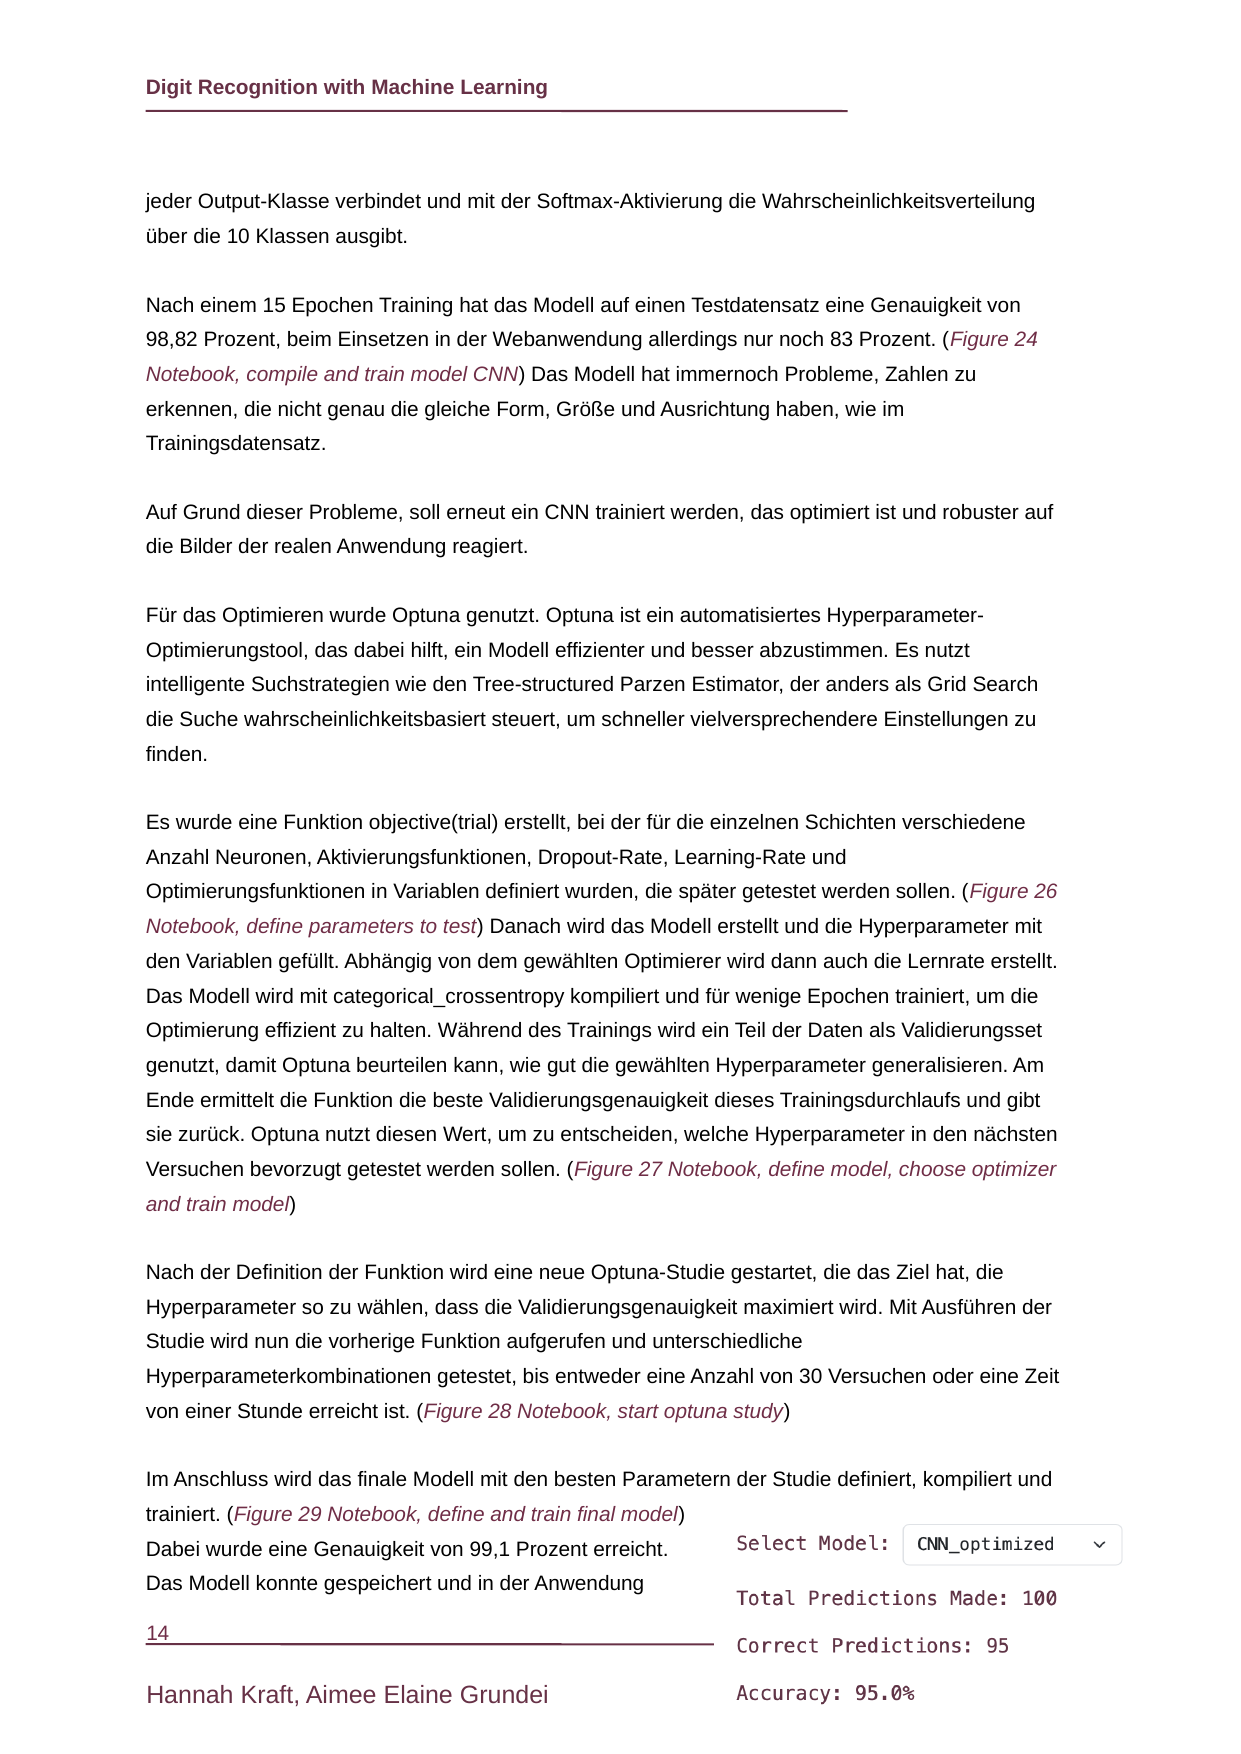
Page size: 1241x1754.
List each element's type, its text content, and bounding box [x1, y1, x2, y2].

text Für das Optimieren wurde Optuna genutzt. Optuna ist ein automatisiertes Hyperparameter-Optimierungstool, das dabei hilft, ein Modell effizienter und besser abzustimmen. Es nutzt intelligente Suchstrategien wie den Tree-structured Parzen Estimator, der anders als Grid Search die Suche wahrscheinlichkeitsbasiert steuert, um schneller vielversprechendere Einstellungen zu finden. [146, 603, 1061, 766]
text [146, 1467, 1061, 1595]
picture [714, 1518, 1148, 1714]
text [146, 189, 1061, 248]
text Es wurde eine Funktion objective(trial) erstellt, bei der für die einzelnen Schichten verschiedene Anzahl Neuronen, Aktivierungsfunktionen, Dropout-Rate, Learning-Rate und Optimierungsfunktionen in Variablen definiert wurden, die später getestet werden sollen. (Figure 26 Notebook, define parameters to test) Danach wird das Modell erstellt und die Hyperparameter mit den Variablen gefüllt. Abhängig von dem gewählten Optimierer wird dann auch die Lernrate erstellt. Das Modell wird mit categorical_crossentropy kompiliert und für wenige Epochen trainiert, um die Optimierung effizient zu halten. Während des Trainings wird ein Teil der Daten als Validierungsset genutzt, damit Optuna beurteilen kann, wie gut die gewählten Hyperparameter generalisieren. Am Ende ermittelt die Funktion die beste Validierungsgenauigkeit dieses Trainingsdurchlaufs und gibt sie zurück. Optuna nutzt diesen Wert, um zu entscheiden, welche Hyperparameter in den nächsten Versuchen bevorzugt getestet werden sollen. (Figure 27 Notebook, define model, choose optimizer and train model) [146, 810, 1061, 1216]
text Nach einem 15 Epochen Training hat das Modell auf einen Testdatensatz eine Genauigkeit von 98,82 Prozent, beim Einsetzen in der Webanwendung allerdings nur noch 83 Prozent. (Figure 24 Notebook, compile and train model CNN) Das Modell hat immernoch Probleme, Zahlen zu erkennen, die nicht genau die gleiche Form, Größe und Ausrichtung haben, wie im Trainingsdatensatz. [146, 292, 1061, 455]
text Auf Grund dieser Probleme, soll erneut ein CNN trainiert werden, das optimiert ist und robuster auf die Bilder der realen Anwendung reagiert. [146, 500, 1061, 558]
text Nach der Definition der Funktion wird eine neue Optuna-Studie gestartet, die das Ziel hat, die Hyperparameter so zu wählen, dass die Validierungsgenauigkeit maximiert wird. Mit Ausführen der Studie wird nun die vorherige Funktion aufgerufen und unterschiedliche Hyperparameterkombinationen getestet, bis entweder eine Anzahl von 30 Versuchen oder eine Zeit von einer Stunde erreicht ist. (Figure 28 Notebook, start optuna study) [146, 1260, 1061, 1423]
